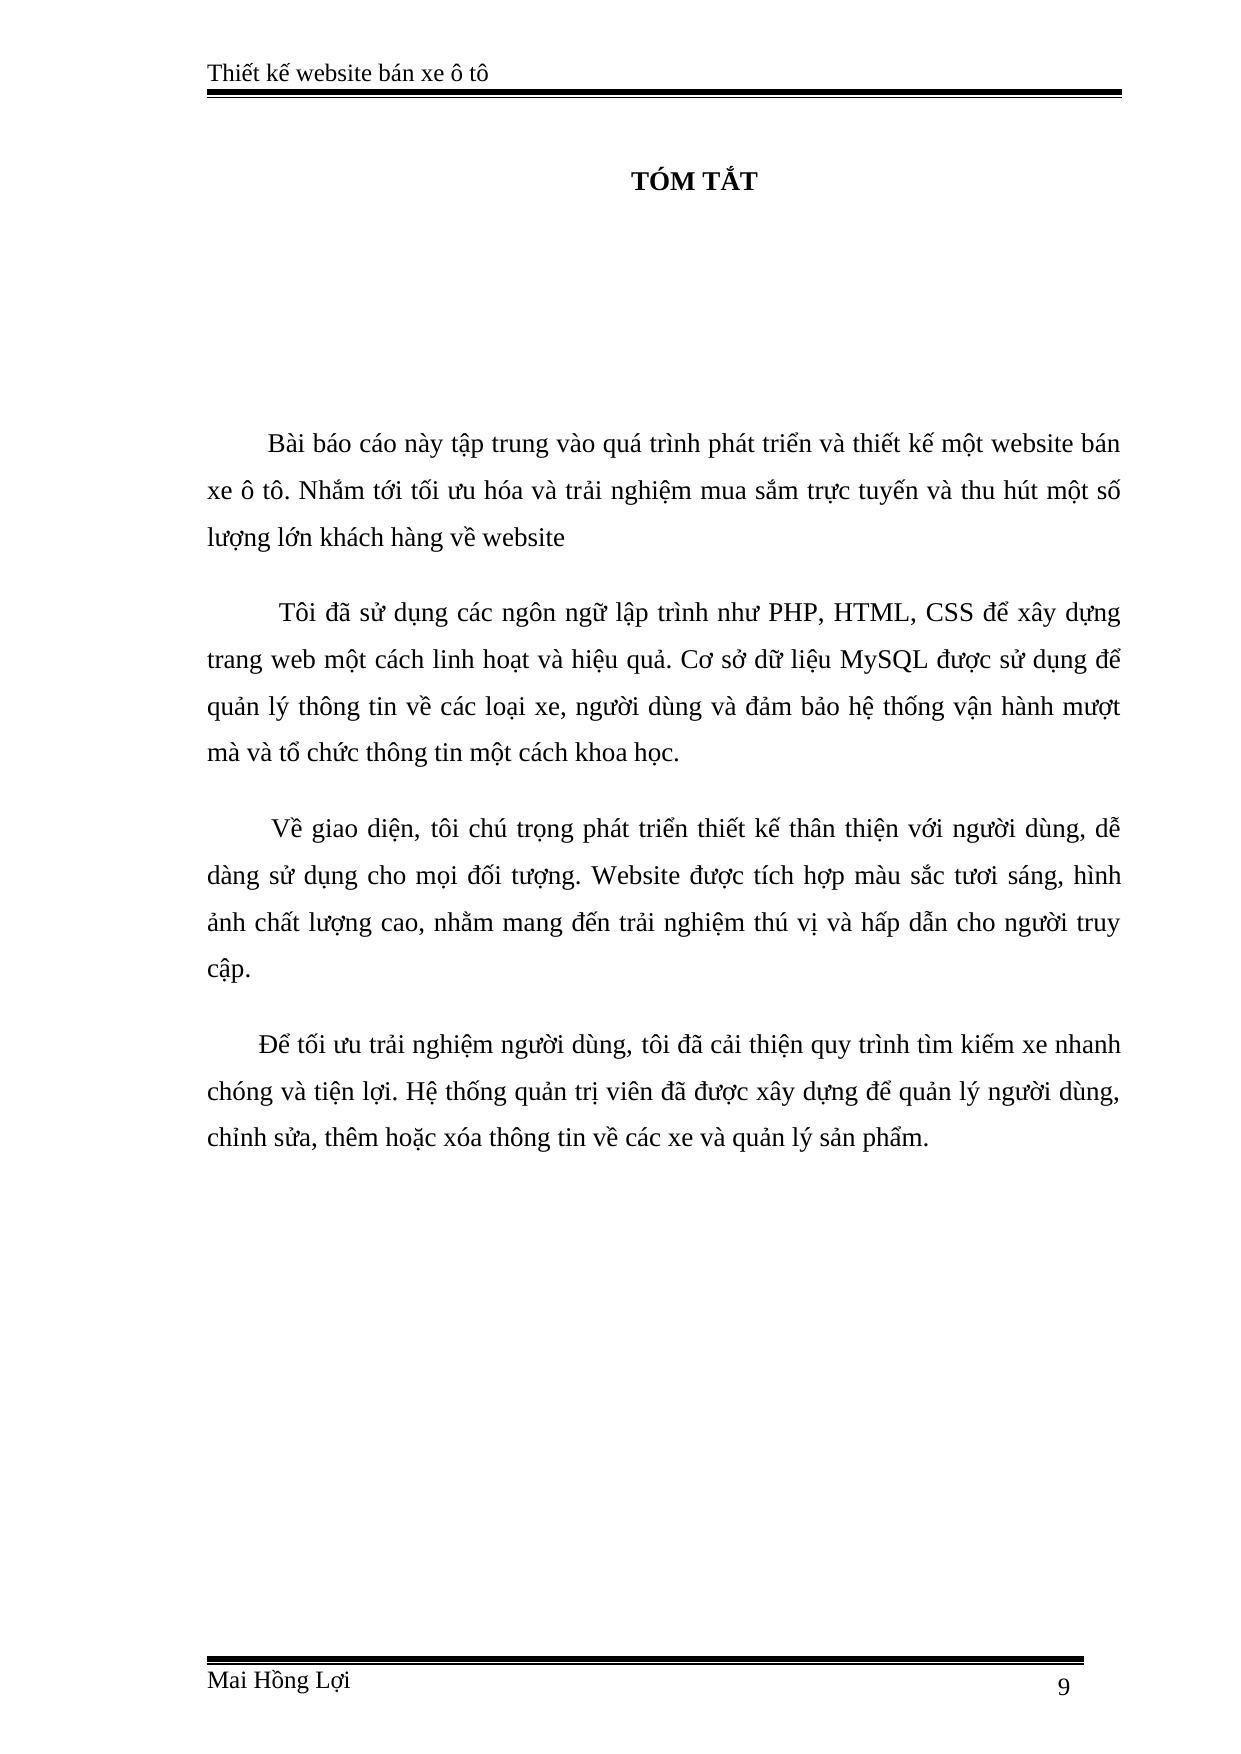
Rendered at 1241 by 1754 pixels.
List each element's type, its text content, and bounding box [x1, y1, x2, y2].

text Tôi đã sử dụng các ngôn ngữ lập trình như PHP, HTML, CSS để xây dựng trang web một cách linh hoạt và hiệu quả. Cơ sở dữ liệu MySQL được sử dụng để quản lý thông tin về các loại xe, người dùng và đảm bảo hệ thống vận hành mượt mà và tổ chức thông tin một cách khoa học. [207, 596, 1122, 768]
text Về giao diện, tôi chú trọng phát triển thiết kế thân thiện với người dùng, dễ dàng sử dụng cho mọi đối tượng. Website được tích hợp màu sắc tươi sáng, hình ảnh chất lượng cao, nhằm mang đến trải nghiệm thú vị và hấp dẫn cho người truy cập. [207, 812, 1122, 983]
text Để tối ưu trải nghiệm người dùng, tôi đã cải thiện quy trình tìm kiếm xe nhanh chóng và tiện lợi. Hệ thống quản trị viên đã được xây dựng để quản lý người dùng, chỉnh sửa, thêm hoặc xóa thông tin về các xe và quản lý sản phẩm. [207, 1028, 1122, 1153]
subtitle TÓM TẮT [267, 165, 1122, 196]
text Bài báo cáo này tập trung vào quá trình phát triển và thiết kế một website bán xe ô tô. Nhắm tới tối ưu hóa và trải nghiệm mua sắm trực tuyến và thu hút một số lượng lớn khách hàng về website [207, 427, 1122, 552]
